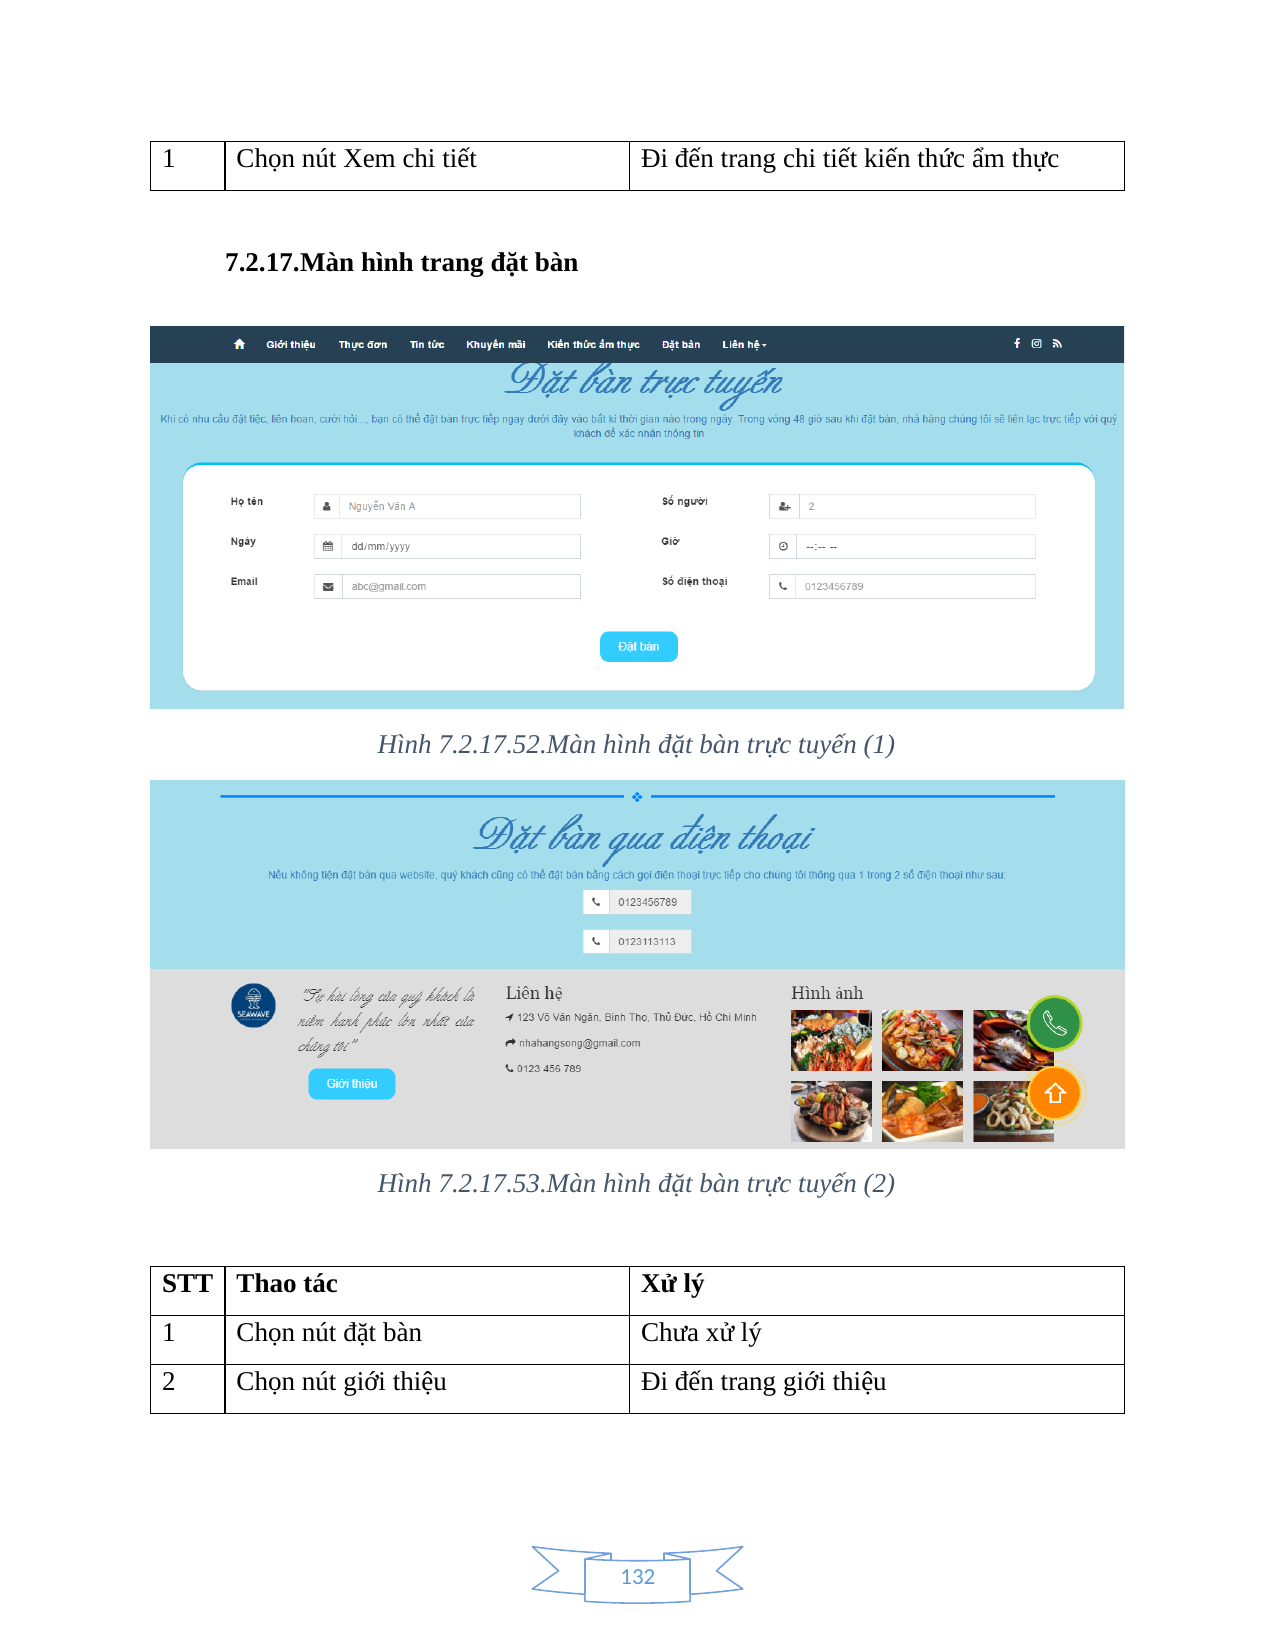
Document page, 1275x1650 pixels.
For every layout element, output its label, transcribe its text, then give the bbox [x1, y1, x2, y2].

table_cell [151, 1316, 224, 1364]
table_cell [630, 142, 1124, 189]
picture [150, 780, 1125, 1149]
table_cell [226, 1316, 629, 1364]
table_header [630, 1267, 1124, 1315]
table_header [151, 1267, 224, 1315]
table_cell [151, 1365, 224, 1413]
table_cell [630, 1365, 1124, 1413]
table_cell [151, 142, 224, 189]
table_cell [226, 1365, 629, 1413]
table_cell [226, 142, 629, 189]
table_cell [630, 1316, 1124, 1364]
picture [150, 326, 1125, 709]
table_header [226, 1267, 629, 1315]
subtitle Màn hình trang đặt bàn [225, 246, 1125, 277]
